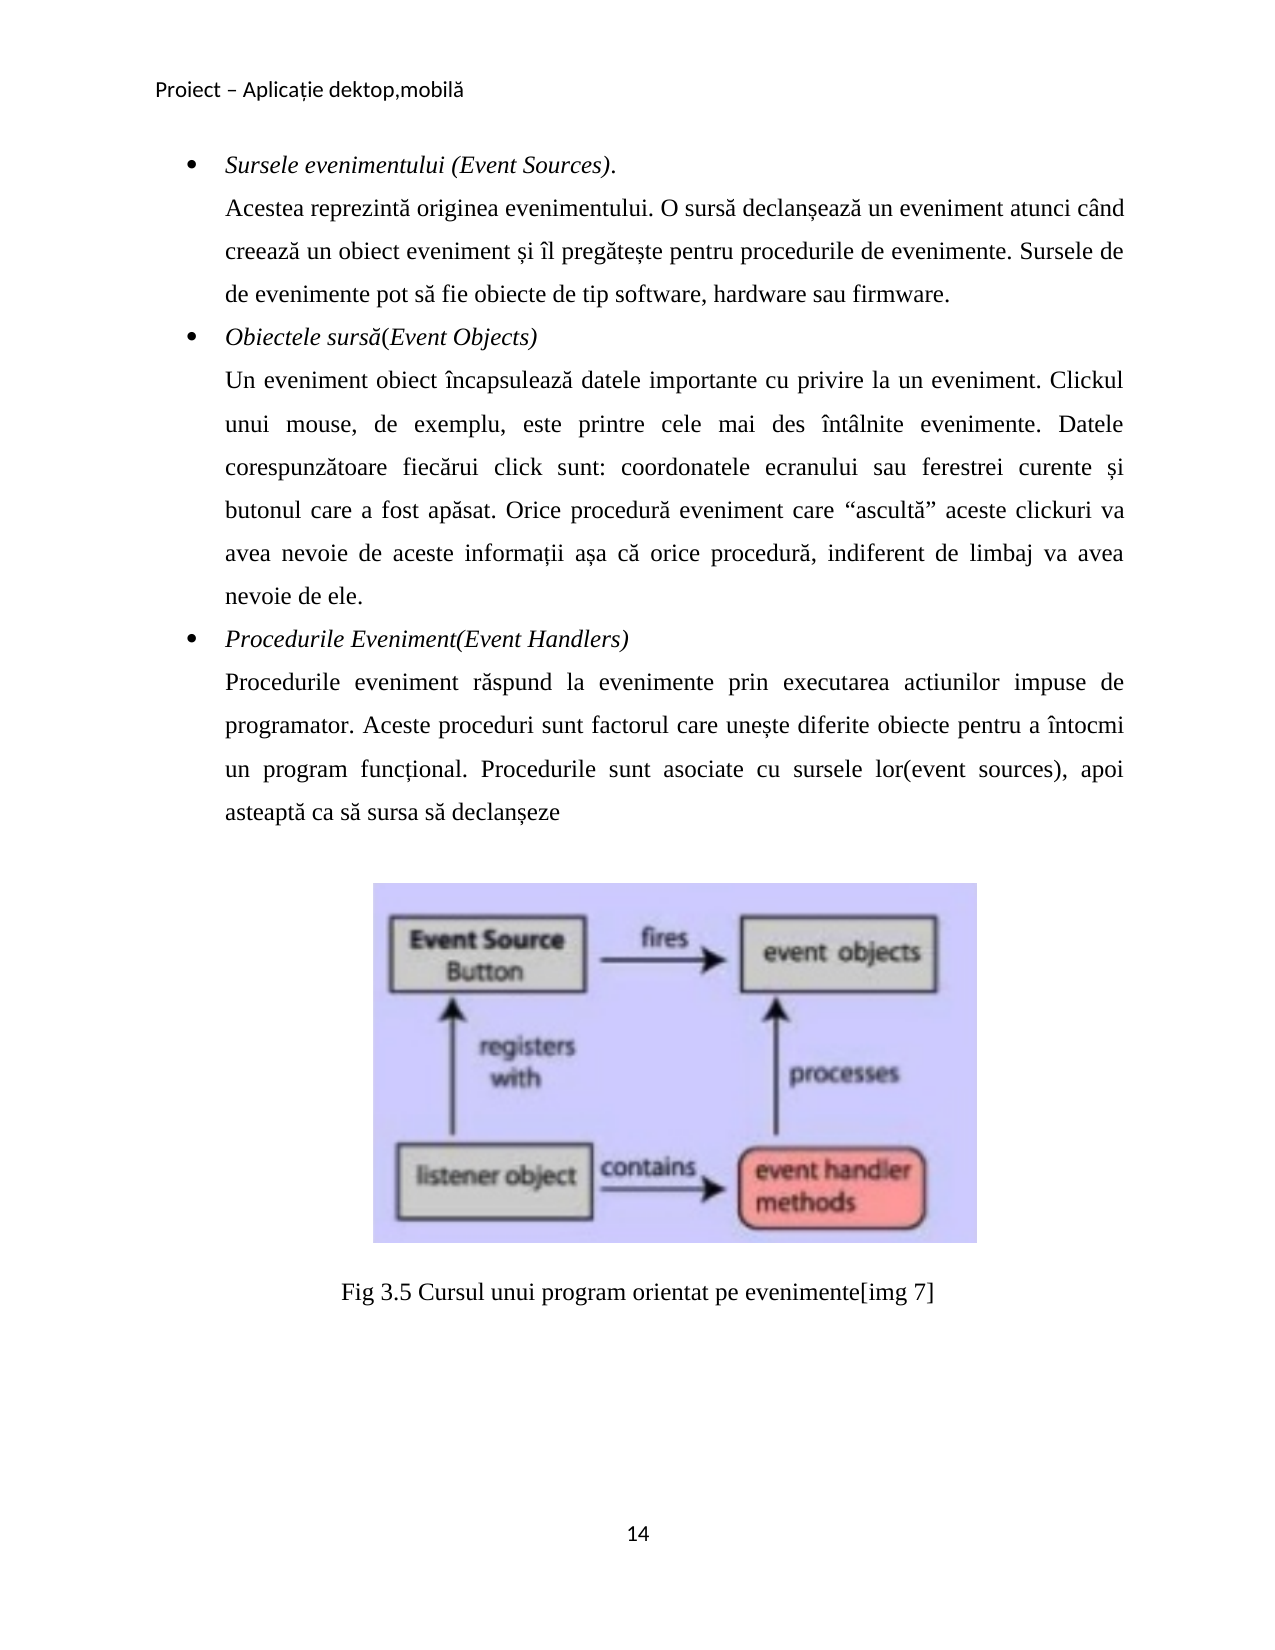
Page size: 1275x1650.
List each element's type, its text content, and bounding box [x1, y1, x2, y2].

list Procedurile eveniment răspund la evenimente prin executarea actiunilor impuse de programator. Aceste proceduri sunt factorul care unește diferite obiecte pentru a întocmi un program funcțional. Procedurile sunt asociate cu sursele lor(event sources), apoi asteaptă ca să sursa să declanșeze [225, 667, 1125, 826]
list Sursele evenimentului (Event Sources). [187, 150, 1125, 179]
list Un eveniment obiect încapsulează datele importante cu privire la un eveniment. Clickul unui mouse, de exemplu, este printre cele mai des întâlnite evenimente. Datele corespunzătoare fiecărui click sunt: coordonatele ecranului sau ferestrei curente și butonul care a fost apăsat. Orice procedură eveniment care “ascultă” aceste clickuri va avea nevoie de aceste informații așa că orice procedură, indiferent de limbaj va avea nevoie de ele. [225, 366, 1125, 610]
list Acestea reprezintă originea evenimentului. O sursă declanșează un eveniment atunci când creează un obiect eveniment și îl pregătește pentru procedurile de evenimente. Sursele de de evenimente pot să fie obiecte de tip software, hardware sau firmware. [225, 193, 1125, 308]
list Obiectele sursă(Event Objects) [187, 322, 1125, 351]
picture [373, 883, 977, 1243]
list Procedurile Eveniment(Event Handlers) [187, 624, 1125, 653]
text Fig 3.5 Cursul unui program orientat pe evenimente[img 7] [150, 1277, 1125, 1306]
